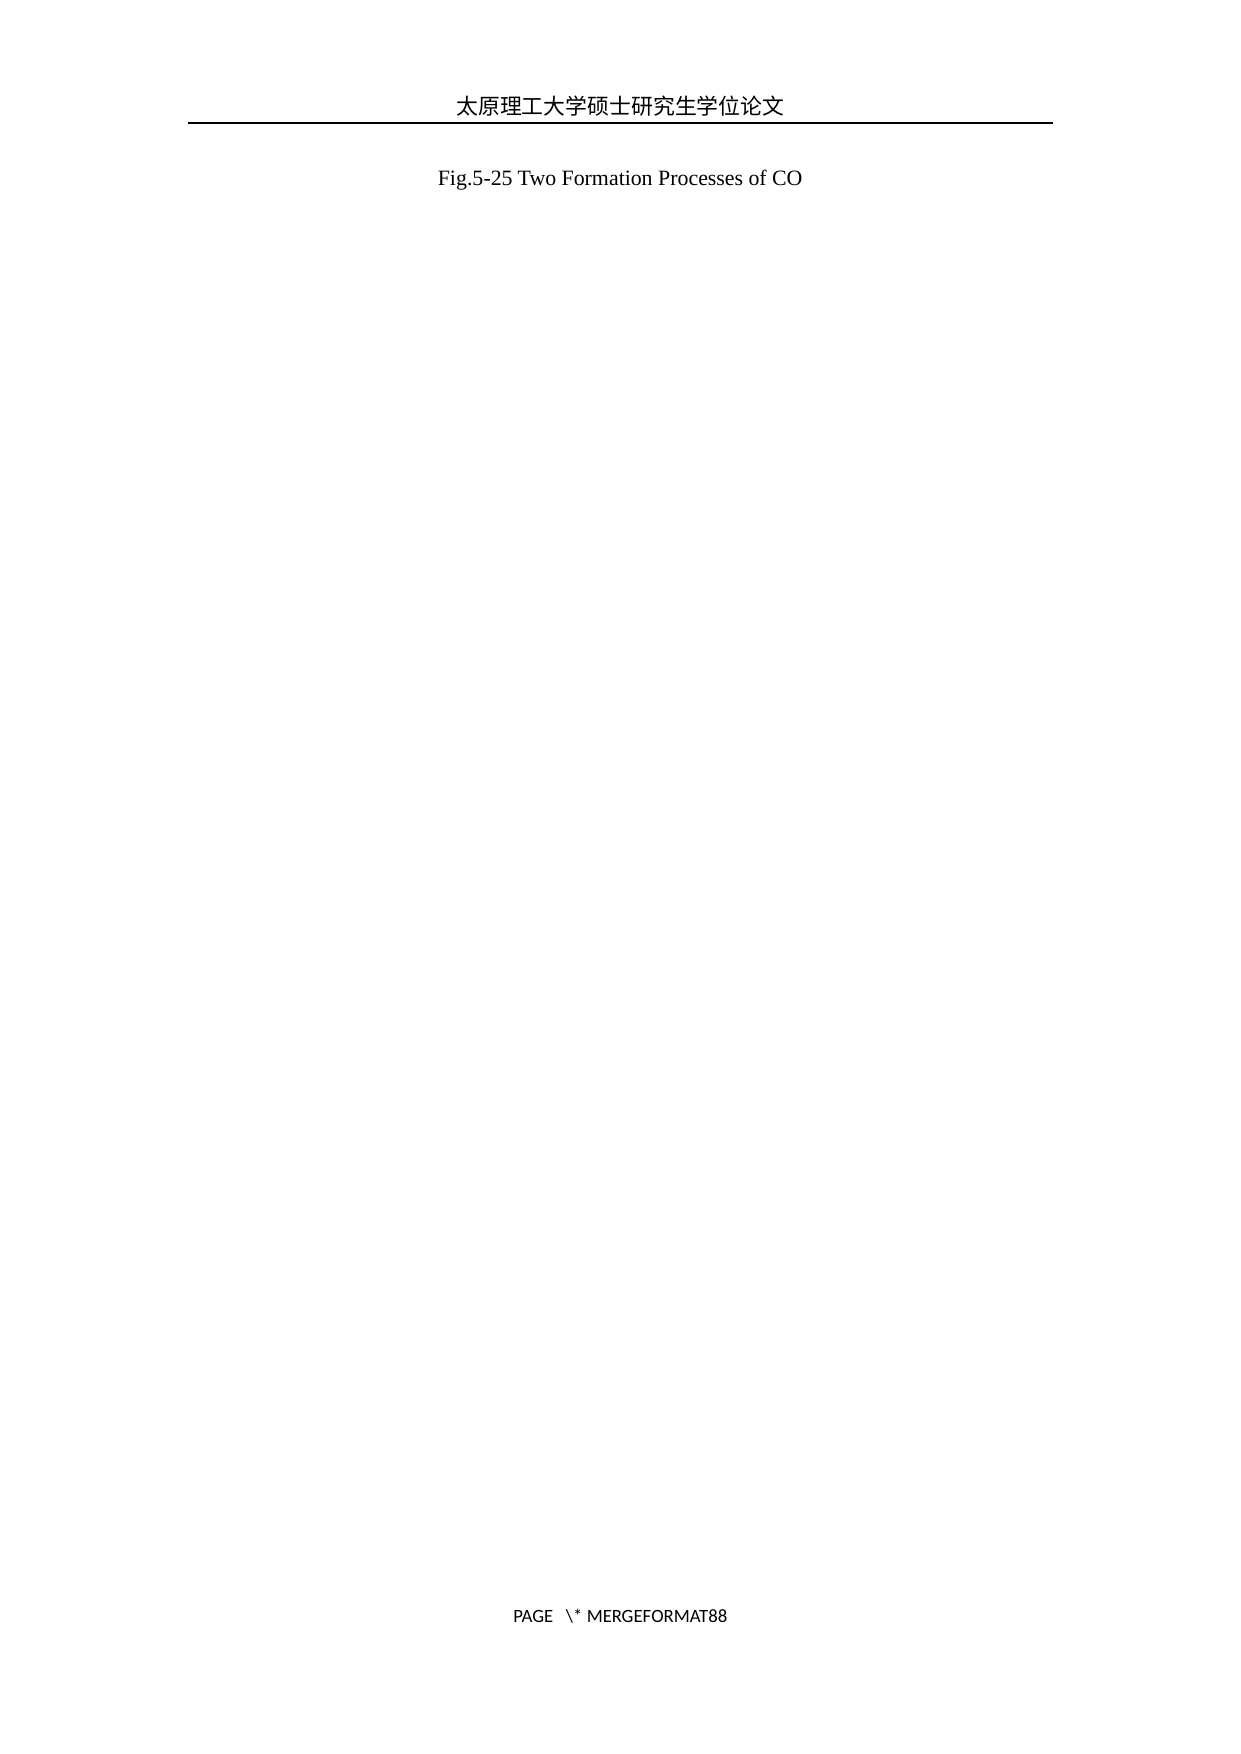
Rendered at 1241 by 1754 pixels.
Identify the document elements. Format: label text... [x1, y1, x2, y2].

text Fig.5-25 Two Formation Processes of CO [187, 161, 1053, 194]
